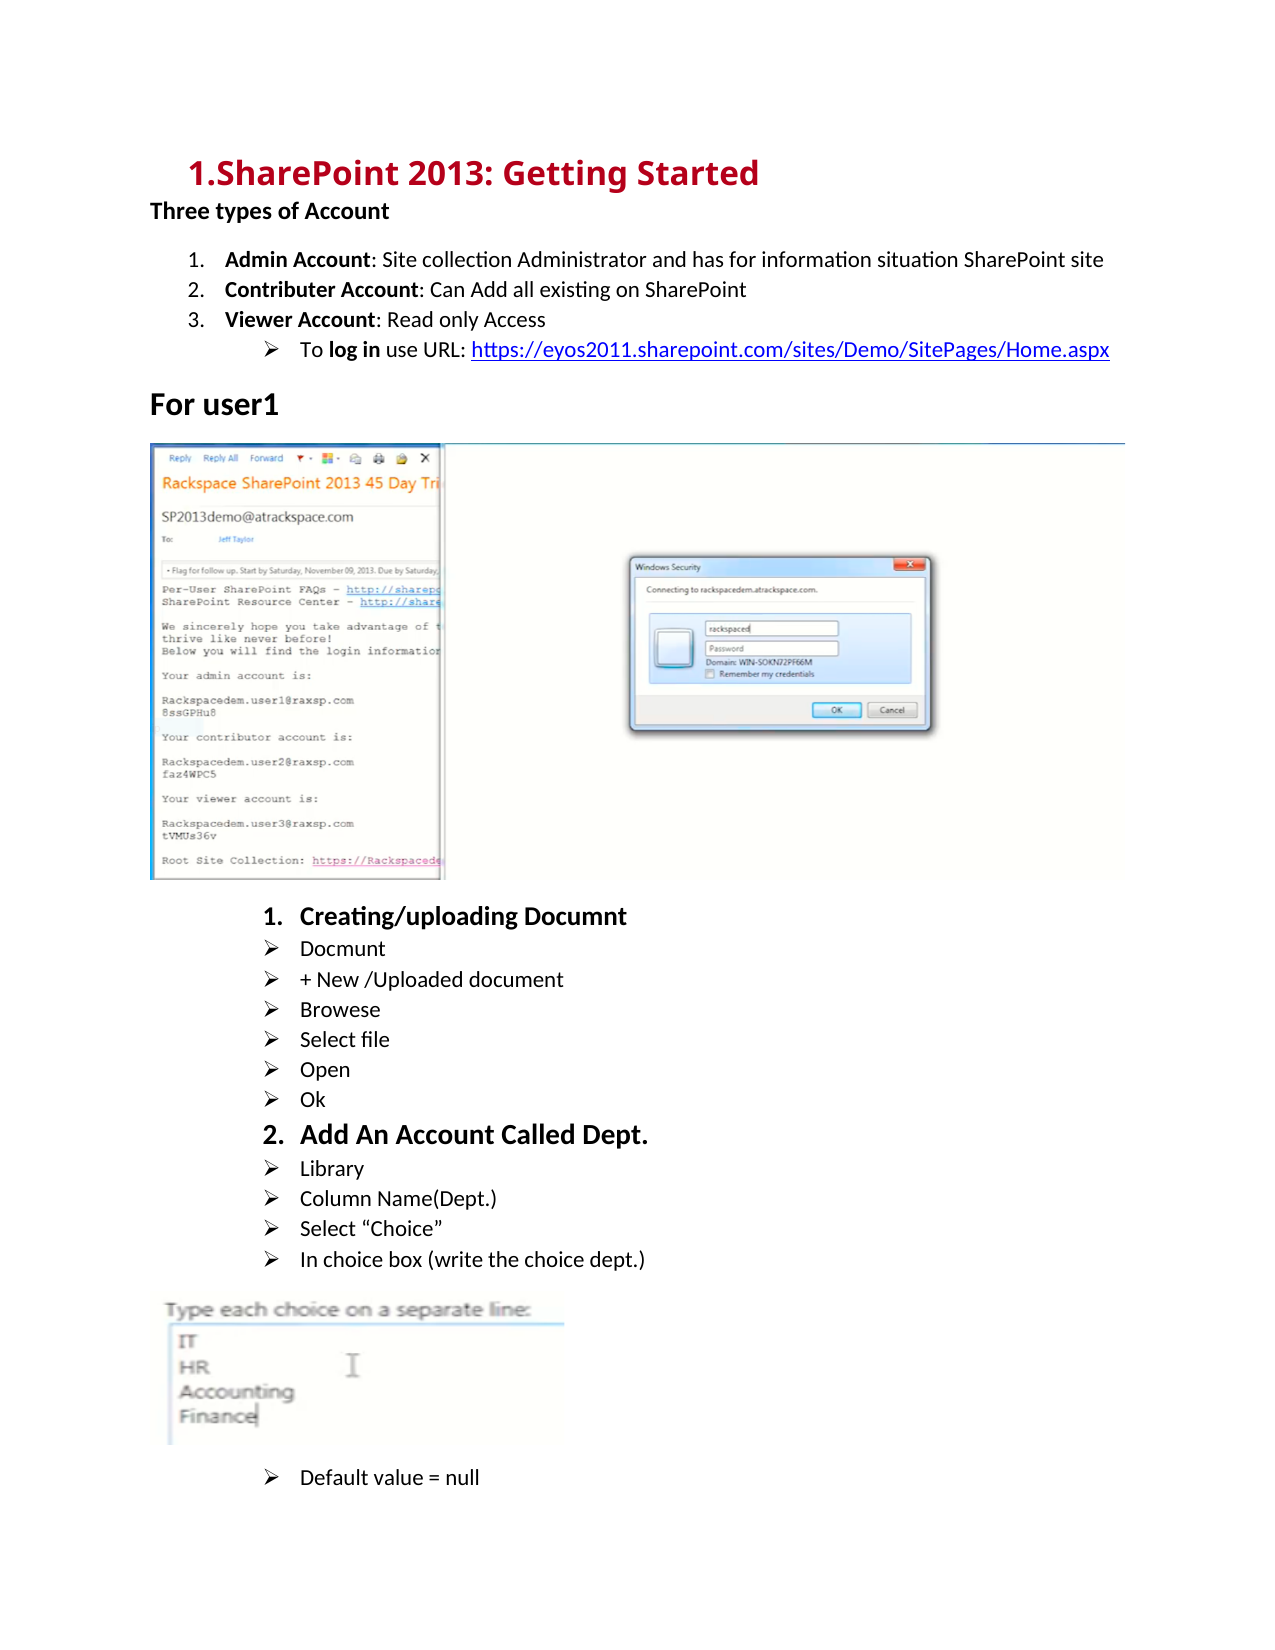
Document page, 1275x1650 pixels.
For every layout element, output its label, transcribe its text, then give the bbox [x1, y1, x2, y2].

list Ok [262, 1086, 1125, 1113]
list Add An Account Called Dept. [262, 1116, 1125, 1151]
text For user1 [150, 382, 1125, 423]
text 1.SharePoint 2013: Getting Started [187, 150, 1125, 195]
list Admin Account: Site collection Administrator and has for information situation SharePoint site [187, 245, 1125, 273]
list Browese [262, 995, 1125, 1023]
list In choice box (write the choice dept.) [262, 1245, 1125, 1273]
list Select file [262, 1025, 1125, 1053]
list Library [262, 1154, 1125, 1182]
list Open [262, 1055, 1125, 1083]
list Default value = null [262, 1463, 1125, 1491]
list Creating/uploading Documnt [262, 899, 1125, 932]
picture [150, 1291, 565, 1445]
list Select “Choice” [262, 1214, 1125, 1243]
list Viewer Account: Read only Access [187, 305, 1125, 333]
list Column Name(Dept.) [262, 1184, 1125, 1212]
list + New /Uploaded document [262, 965, 1125, 993]
text Three types of Account [150, 195, 1125, 226]
picture [150, 443, 1125, 880]
list To log in use URL: https://eyos2011.sharepoint.com/sites/Demo/SitePages/Home.aspx [262, 336, 1125, 364]
list Contributer Account: Can Add all existing on SharePoint [187, 275, 1125, 303]
list Docmunt [262, 934, 1125, 962]
